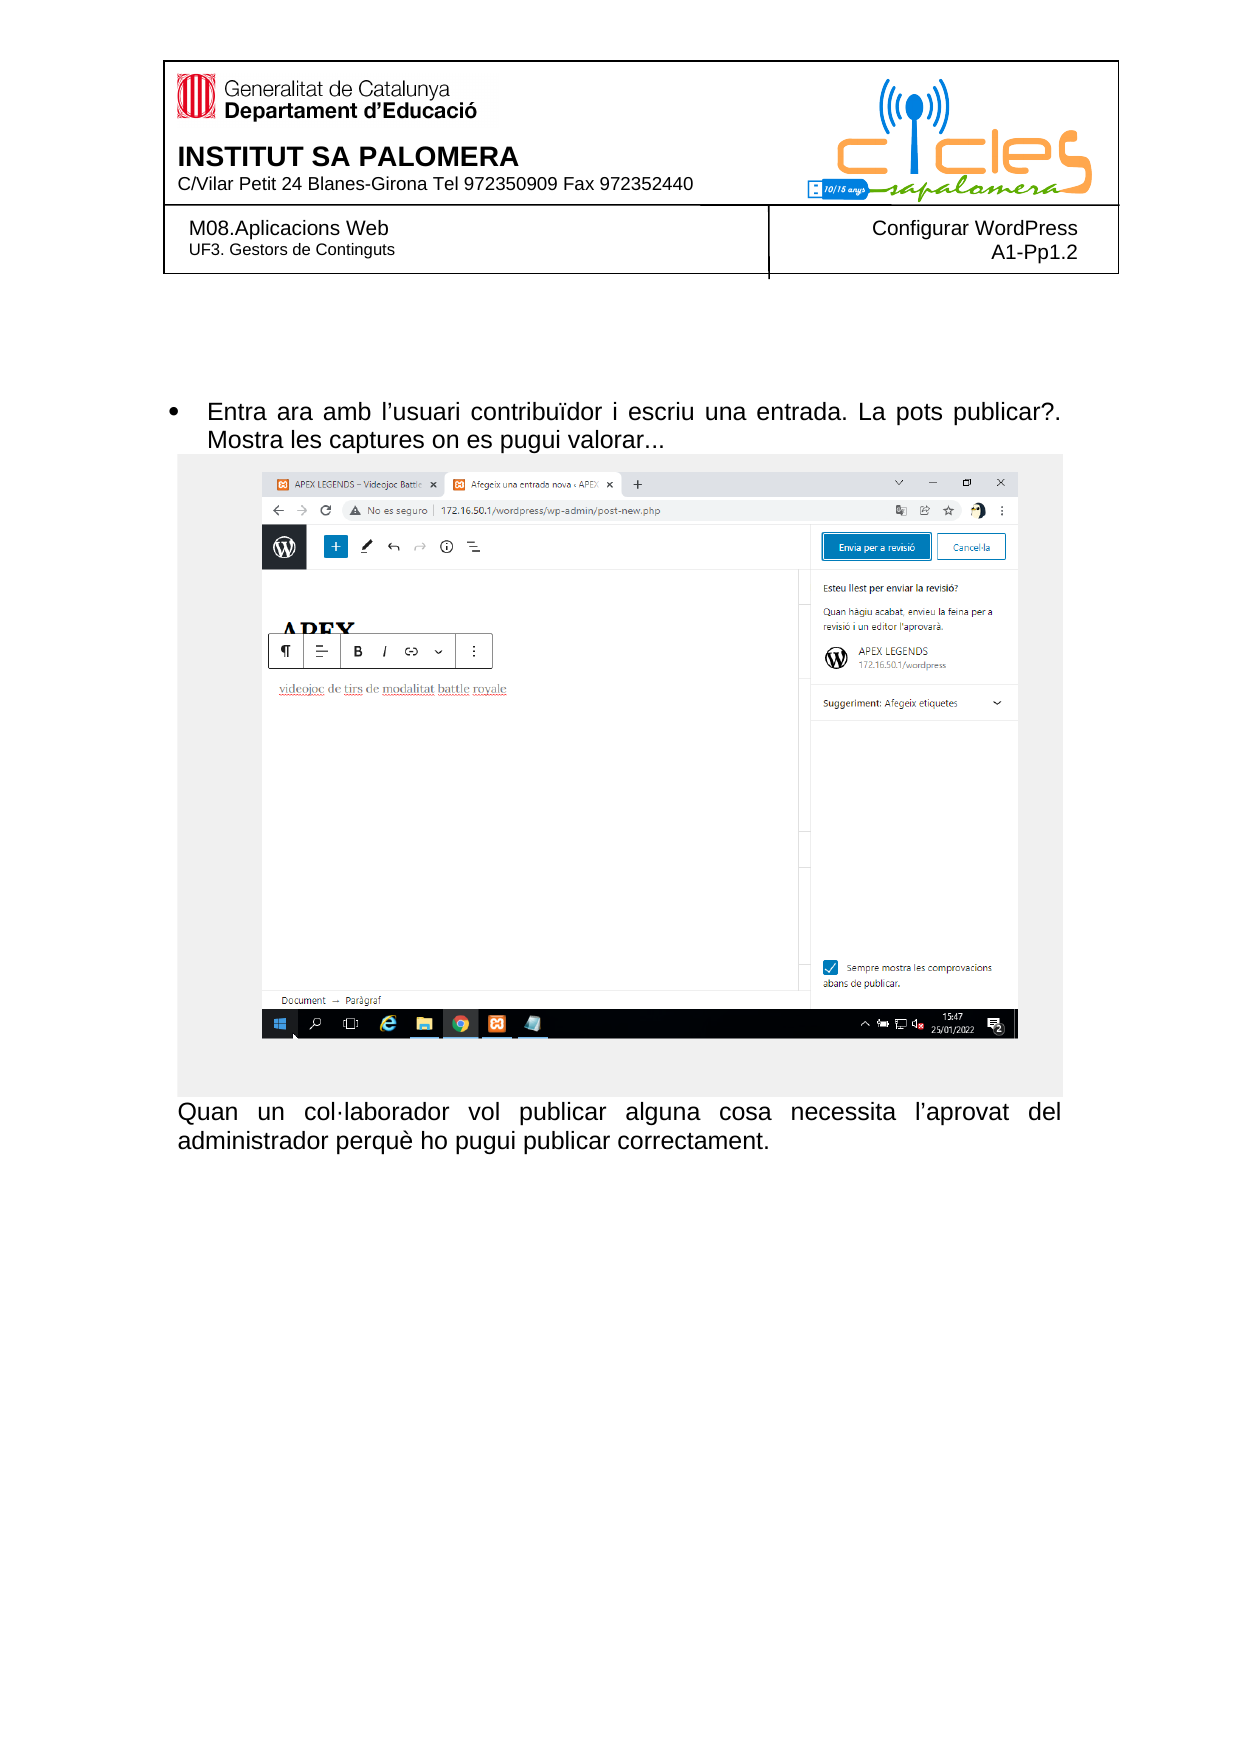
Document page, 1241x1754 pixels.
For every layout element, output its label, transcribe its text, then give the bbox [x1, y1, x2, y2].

text Quan un col·laborador vol publicar alguna cosa necessita l’aprovat del administrador perquè ho pugui publicar correctament. [177, 1097, 1063, 1154]
list Entra ara amb l’usuari contribuïdor i escriu una entrada. La pots publicar?. Mostra les captures on es pugui valorar... [169, 397, 1063, 454]
picture [177, 454, 1063, 1097]
picture [177, 73, 499, 128]
picture [802, 64, 1098, 212]
